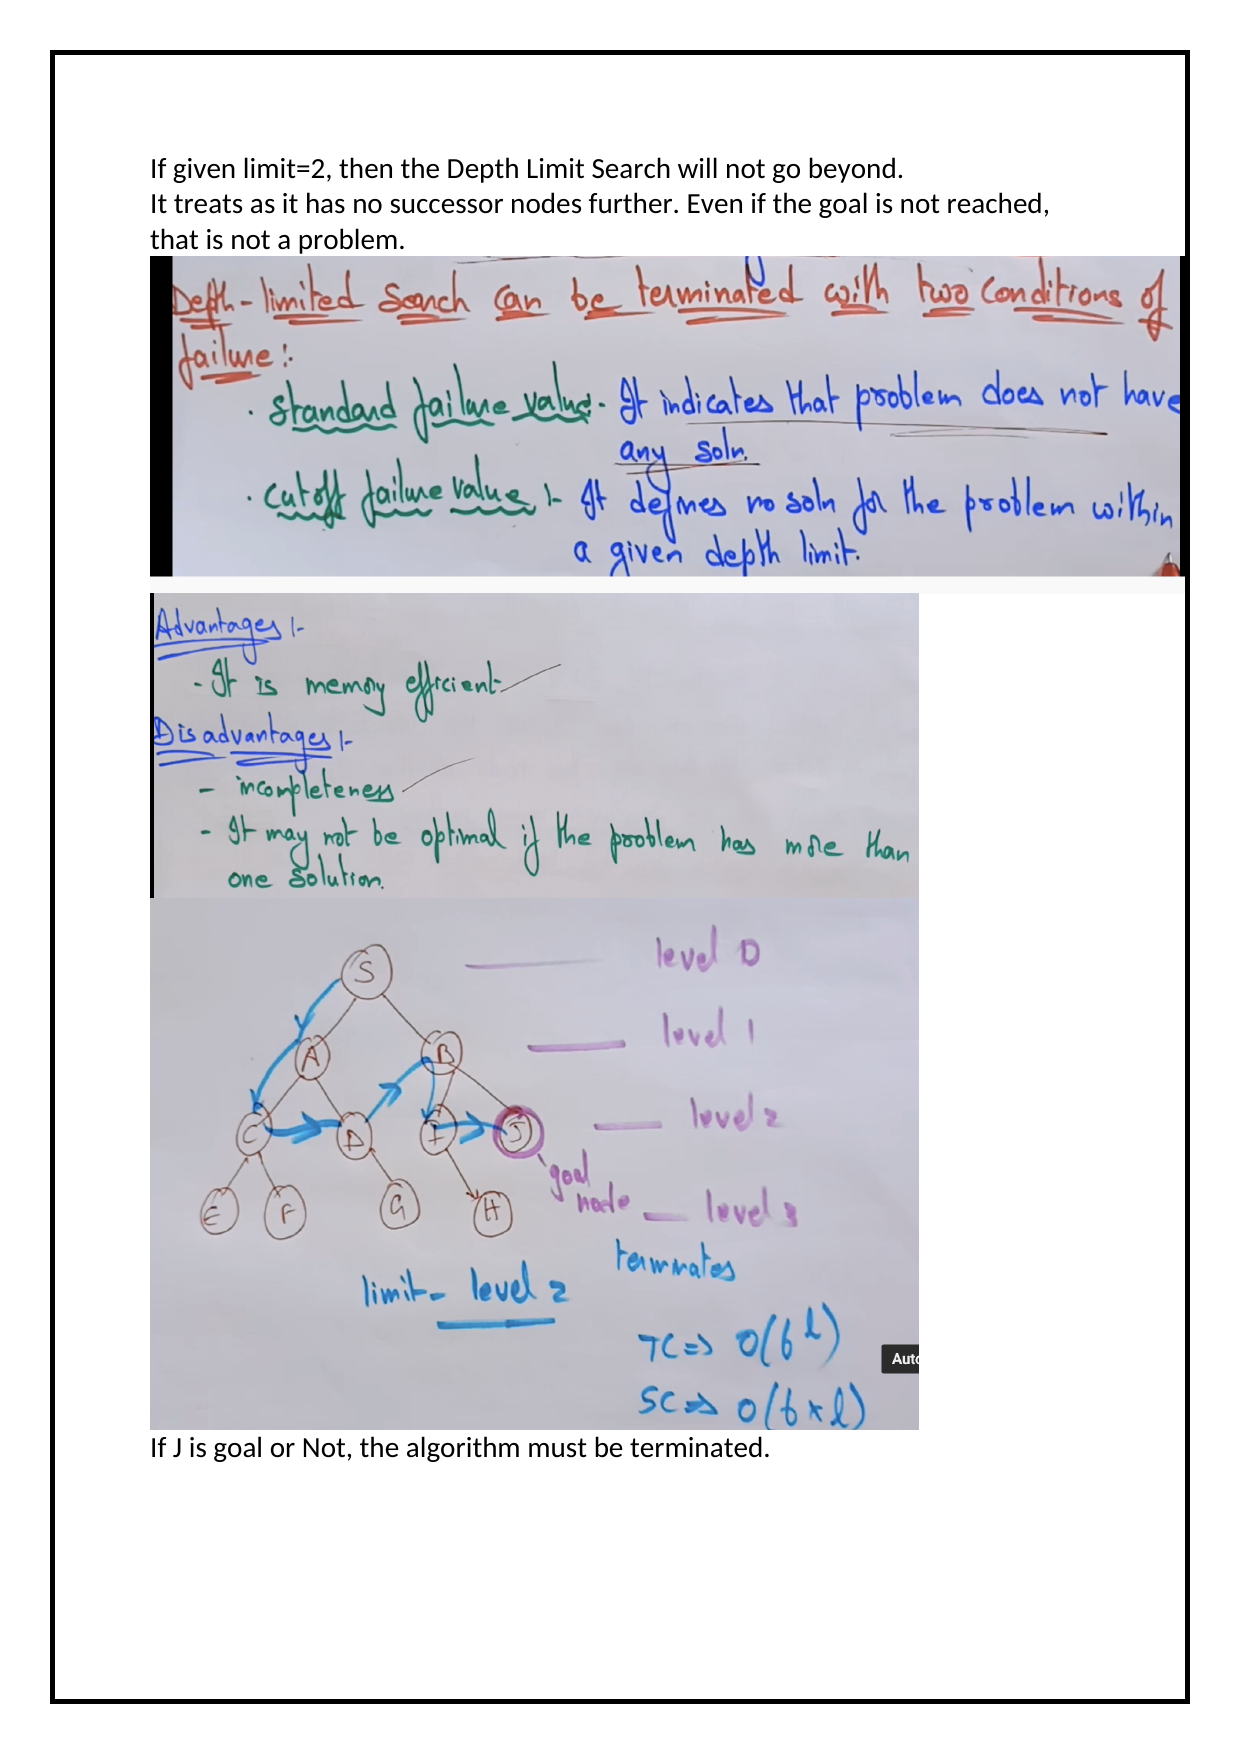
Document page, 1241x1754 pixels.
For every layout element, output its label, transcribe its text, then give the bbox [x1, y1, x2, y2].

text If given limit=2, then the Depth Limit Search will not go beyond. It treats as it has no successor nodes further. Even if the goal is not reached, that is not a problem. [150, 150, 1090, 256]
text If J is goal or Not, the algorithm must be terminated. [150, 1429, 1090, 1465]
picture [150, 256, 1185, 1430]
